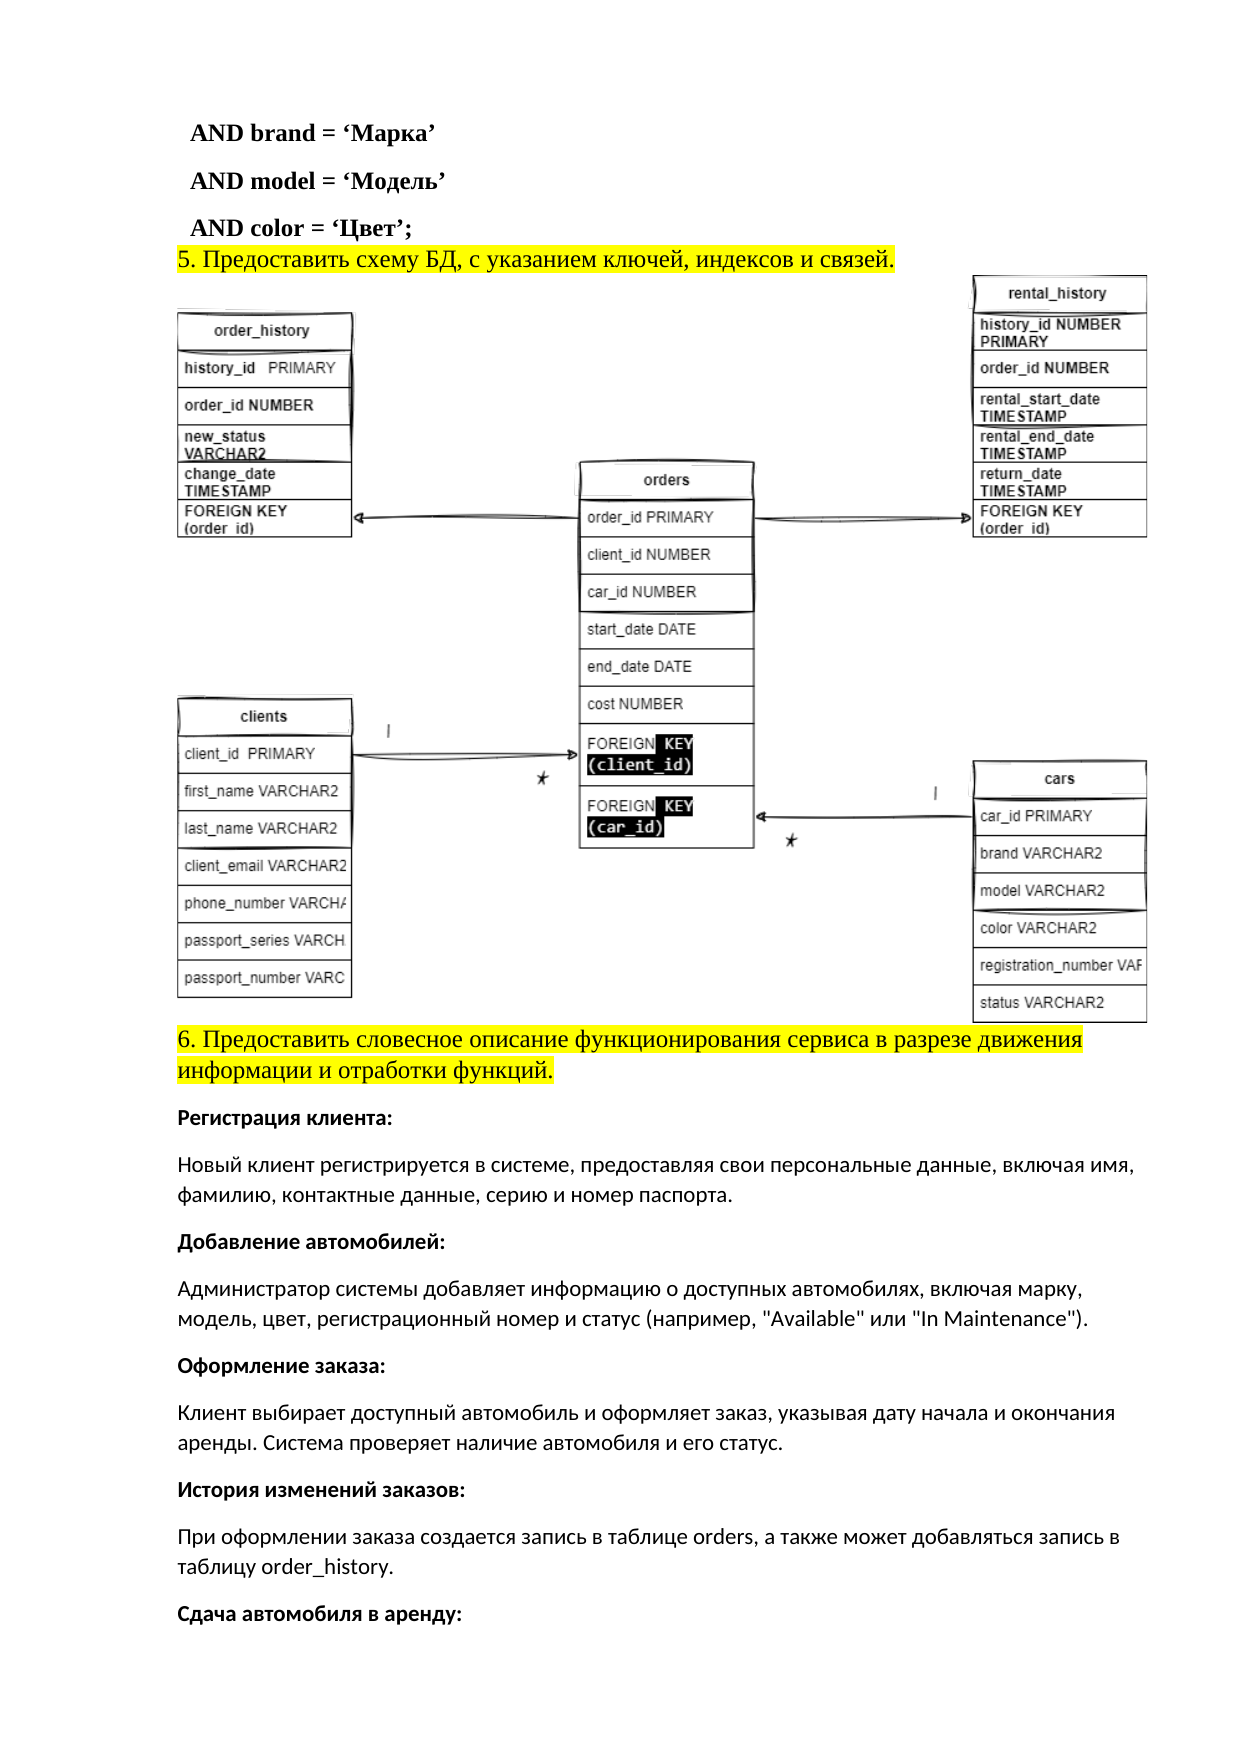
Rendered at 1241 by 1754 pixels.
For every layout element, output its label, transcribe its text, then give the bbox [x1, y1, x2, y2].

text Регистрация клиента: [177, 1103, 1152, 1131]
picture [177, 275, 1148, 1023]
text AND brand = ‘Марка’ [177, 118, 1152, 147]
text При оформлении заказа создается запись в таблице orders, а также может добавляться запись в таблицу order_history. [177, 1522, 1152, 1580]
text Оформление заказа: [177, 1351, 1152, 1379]
text Добавление автомобилей: [177, 1227, 1152, 1255]
text Клиент выбирает доступный автомобиль и оформляет заказ, указывая дату начала и окончания аренды. Система проверяет наличие автомобиля и его статус. [177, 1398, 1152, 1456]
text Сдача автомобиля в аренду: [177, 1599, 1152, 1627]
text Администратор системы добавляет информацию о доступных автомобилях, включая марку, модель, цвет, регистрационный номер и статус (например, "Available" или "In Maintenance"). [177, 1274, 1152, 1332]
text AND model = ‘Модель’ [177, 166, 1152, 194]
text Новый клиент регистрируется в системе, предоставляя свои персональные данные, включая имя, фамилию, контактные данные, серию и номер паспорта. [177, 1150, 1152, 1208]
text История изменений заказов: [177, 1475, 1152, 1503]
